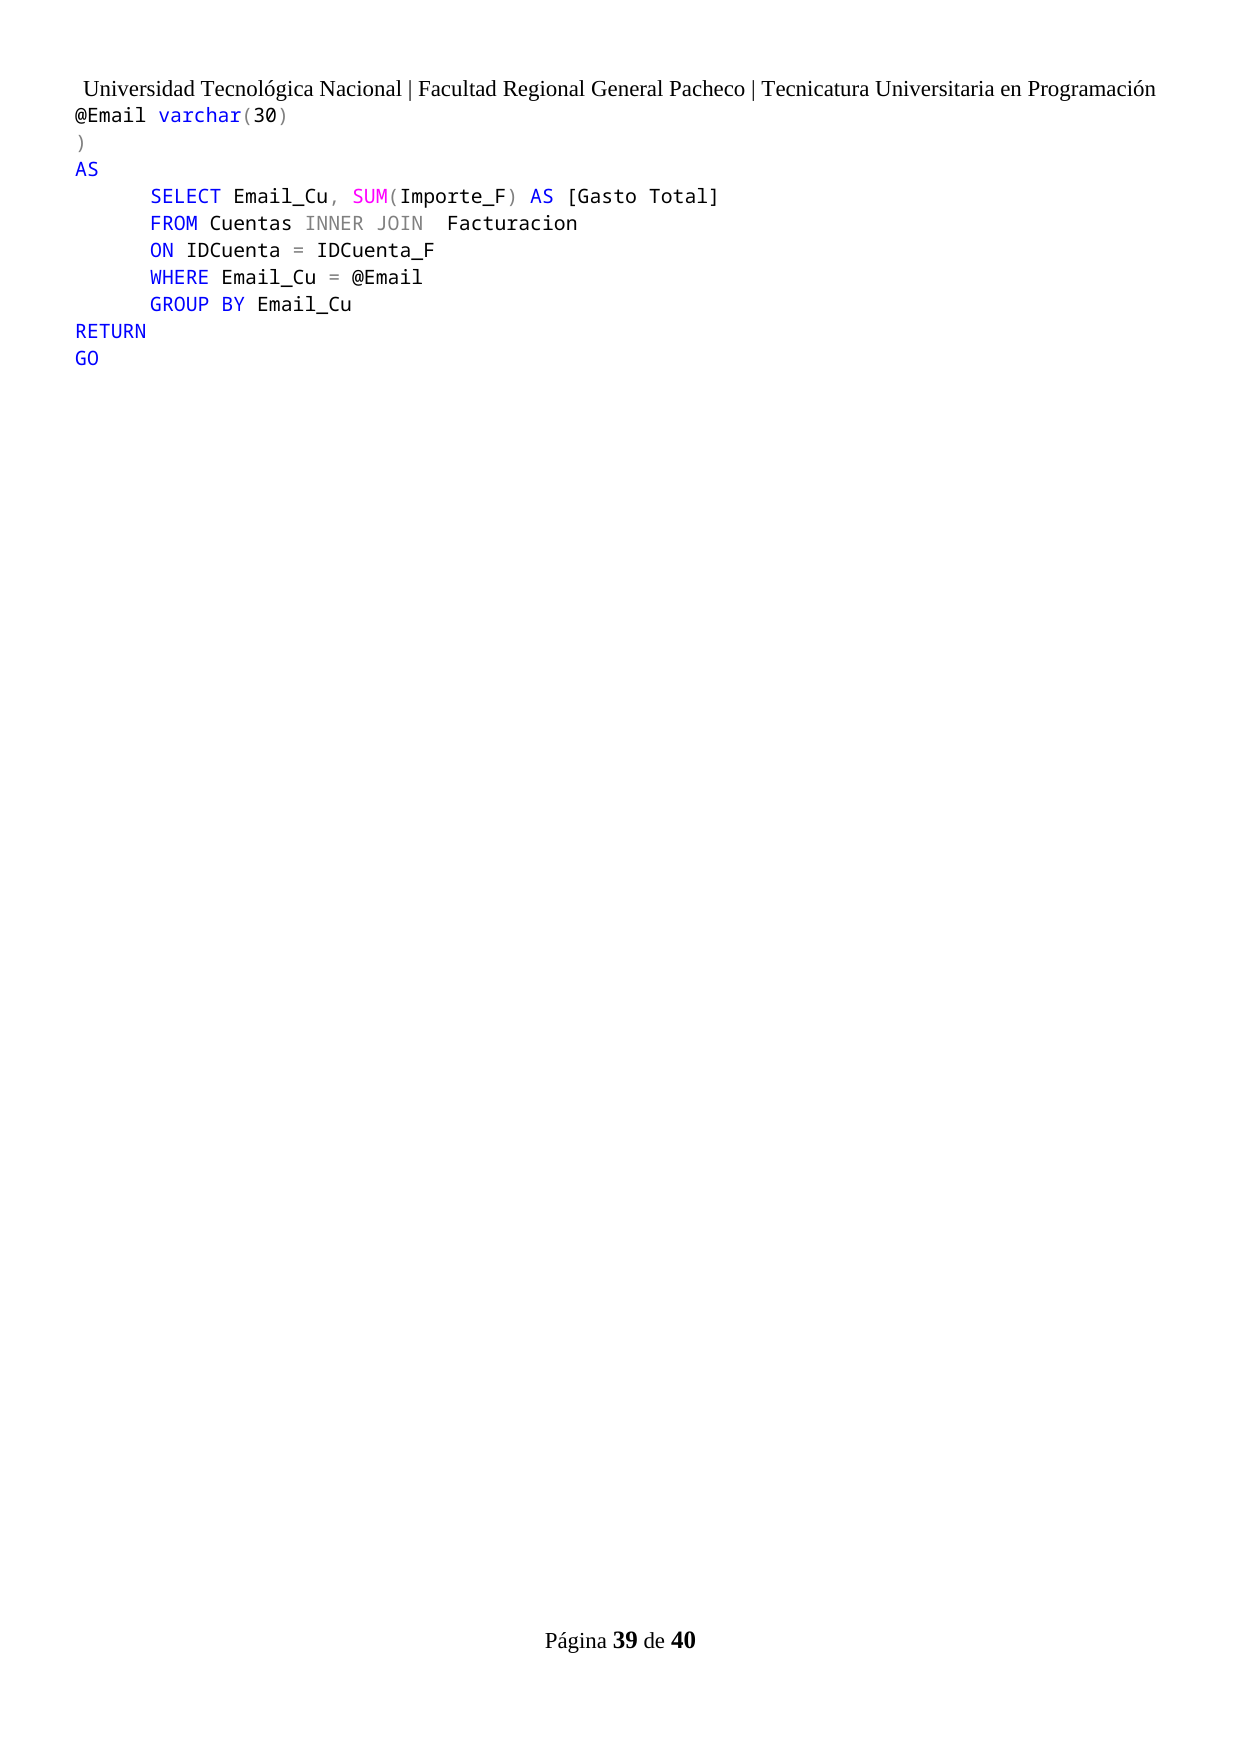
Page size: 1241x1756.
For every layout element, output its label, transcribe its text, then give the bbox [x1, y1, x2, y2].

text SELECT Email_Cu, SUM(Importe_F) AS [Gasto Total] [75, 182, 1165, 209]
text ON IDCuenta = IDCuenta_F [75, 236, 1165, 263]
text WHERE Email_Cu = @Email [75, 263, 1165, 290]
text @Email varchar(30) [75, 101, 1165, 128]
text ) [75, 128, 1165, 155]
text GO [75, 344, 1165, 371]
text FROM Cuentas INNER JOIN Facturacion [75, 209, 1165, 236]
text RETURN [75, 317, 1165, 344]
text GROUP BY Email_Cu [75, 290, 1165, 317]
text AS [75, 155, 1165, 182]
